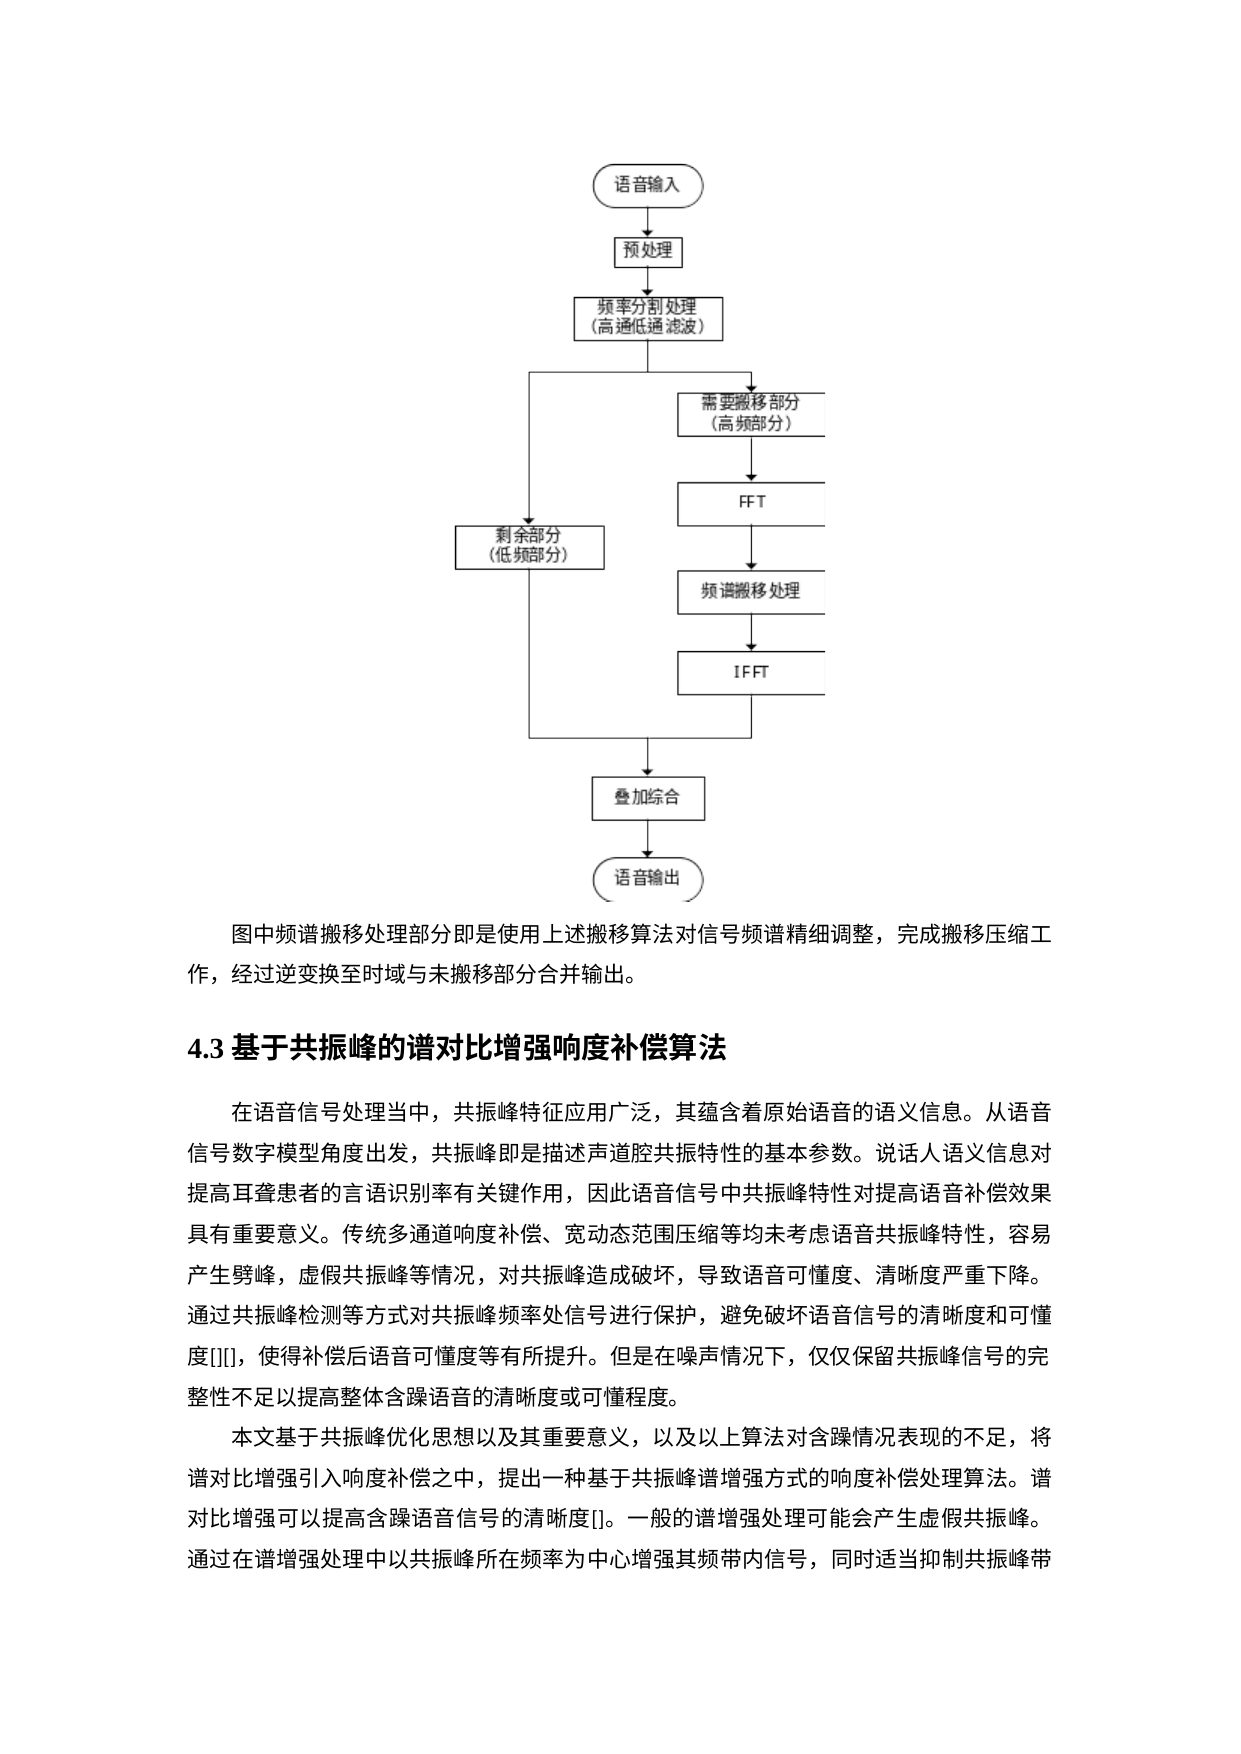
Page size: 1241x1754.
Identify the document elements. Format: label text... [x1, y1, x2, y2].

text 在语音信号处理当中，共振峰特征应用广泛，其蕴含着原始语音的语义信息。从语音信号数字模型角度出发，共振峰即是描述声道腔共振特性的基本参数。说话人语义信息对提高耳聋患者的言语识别率有关键作用，因此语音信号中共振峰特性对提高语音补偿效果具有重要意义。传统多通道响度补偿、宽动态范围压缩等均未考虑语音共振峰特性，容易产生劈峰，虚假共振峰等情况，对共振峰造成破坏，导致语音可懂度、清晰度严重下降。通过共振峰检测等方式对共振峰频率处信号进行保护，避免破坏语音信号的清晰度和可懂度[][]，使得补偿后语音可懂度等有所提升。但是在噪声情况下，仅仅保留共振峰信号的完整性不足以提高整体含躁语音的清晰度或可懂程度。 [187, 1095, 1053, 1412]
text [187, 1419, 1053, 1574]
list 基于共振峰的谱对比增强响度补偿算法 [187, 1013, 1053, 1078]
text 图中频谱搬移处理部分即是使用上述搬移算法对信号频谱精细调整，完成搬移压缩工作，经过逆变换至时域与未搬移部分合并输出。 [187, 916, 1053, 989]
